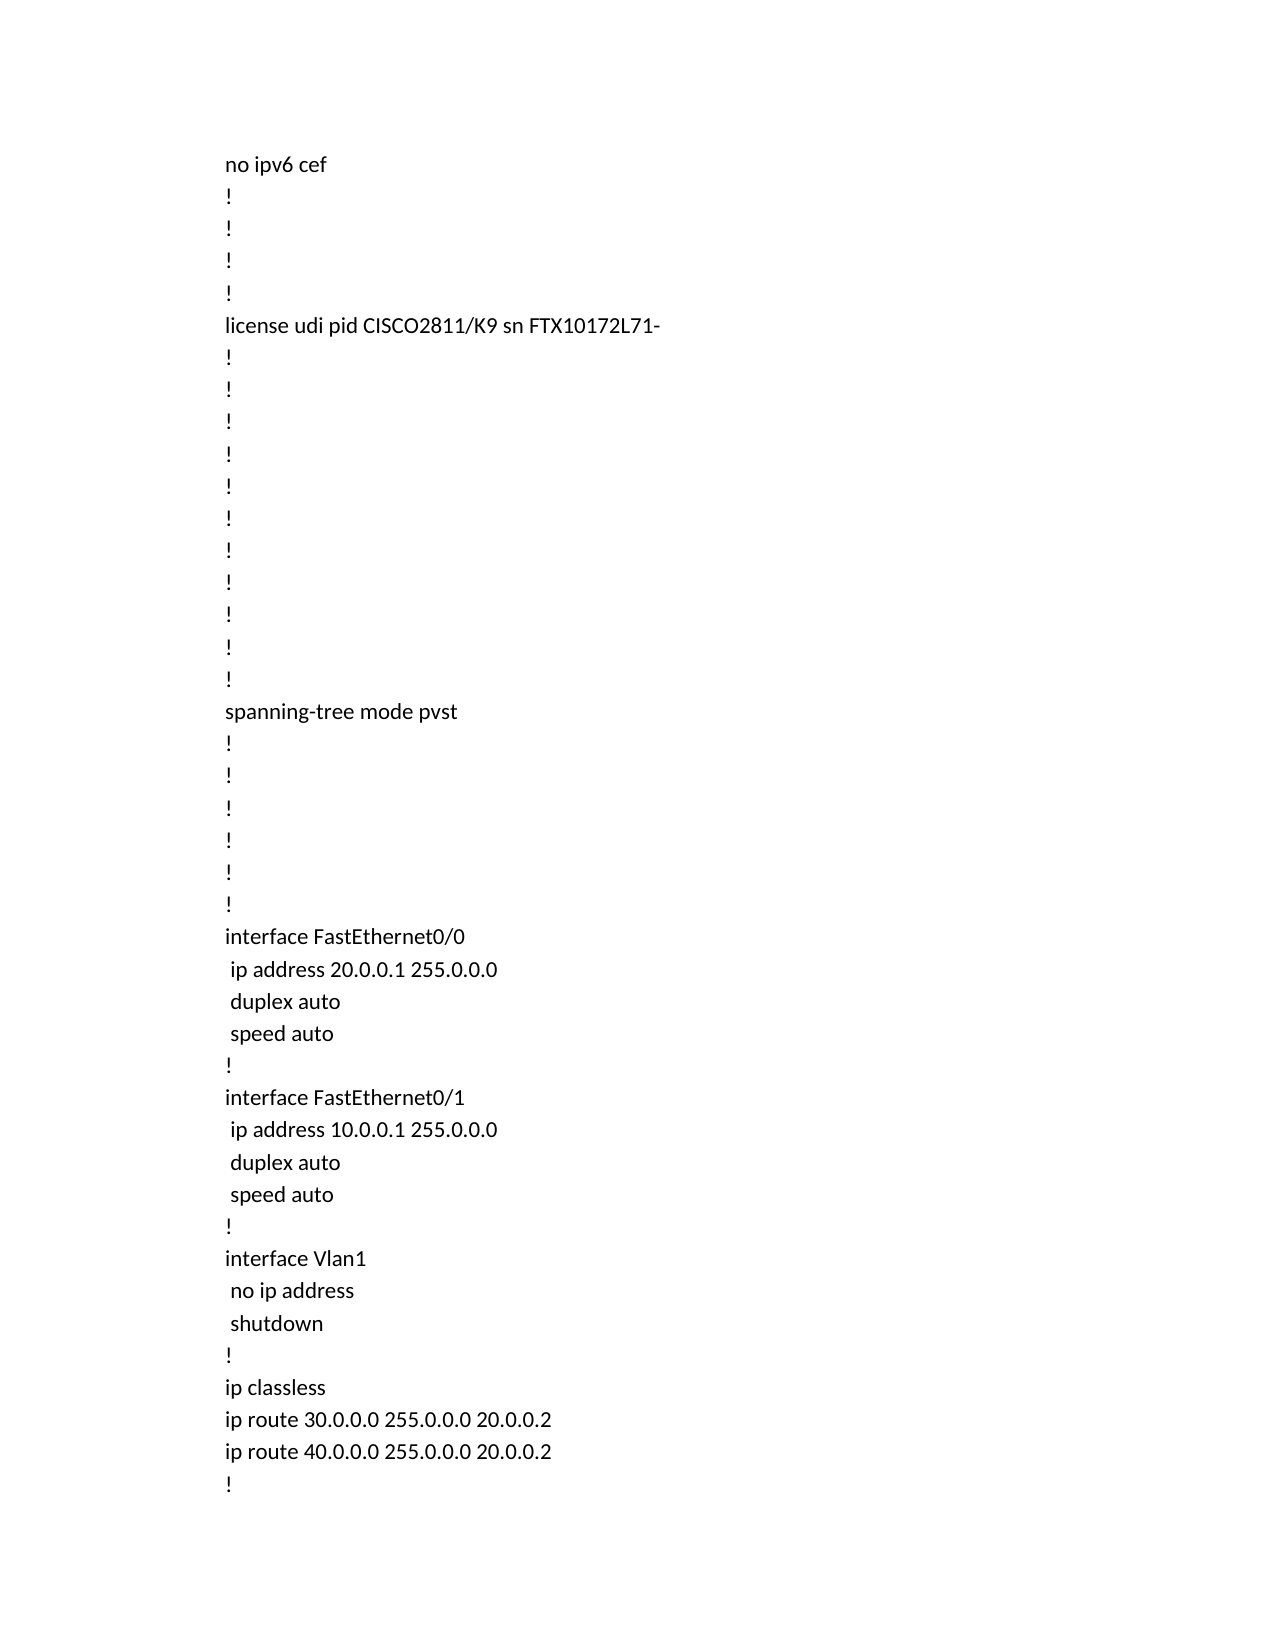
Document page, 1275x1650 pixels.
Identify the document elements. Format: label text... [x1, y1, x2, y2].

text ! [150, 343, 1125, 371]
text duplex auto [150, 987, 1125, 1015]
text no ipv6 cef [150, 150, 1125, 178]
text ! [150, 472, 1125, 500]
text shutdown [150, 1309, 1125, 1337]
text speed auto [150, 1180, 1125, 1208]
text ! [150, 504, 1125, 532]
text ! [150, 1341, 1125, 1369]
text license udi pid CISCO2811/K9 sn FTX10172L71- [150, 311, 1125, 339]
text no ip address [150, 1277, 1125, 1304]
text ! [150, 729, 1125, 757]
text ip classless [150, 1373, 1125, 1401]
text ! [150, 536, 1125, 564]
text ! [150, 794, 1125, 822]
text ! [150, 182, 1125, 210]
text ! [150, 1470, 1125, 1498]
text ip address 20.0.0.1 255.0.0.0 [150, 955, 1125, 983]
text duplex auto [150, 1148, 1125, 1176]
text interface Vlan1 [150, 1244, 1125, 1272]
text ! [150, 375, 1125, 403]
text spanning-tree mode pvst [150, 697, 1125, 725]
text ! [150, 568, 1125, 596]
text ! [150, 665, 1125, 693]
text ! [150, 858, 1125, 886]
text ip route 30.0.0.0 255.0.0.0 20.0.0.2 [150, 1405, 1125, 1433]
text ip address 10.0.0.1 255.0.0.0 [150, 1116, 1125, 1144]
text ! [150, 1212, 1125, 1240]
text ! [150, 407, 1125, 436]
text ! [150, 826, 1125, 854]
text ! [150, 279, 1125, 307]
text ! [150, 633, 1125, 661]
text interface FastEthernet0/1 [150, 1083, 1125, 1111]
text interface FastEthernet0/0 [150, 922, 1125, 951]
text ! [150, 440, 1125, 468]
text ! [150, 601, 1125, 629]
text ! [150, 890, 1125, 918]
text ! [150, 762, 1125, 789]
text ip route 40.0.0.0 255.0.0.0 20.0.0.2 [150, 1437, 1125, 1466]
text speed auto [150, 1019, 1125, 1047]
text ! [150, 1051, 1125, 1079]
text ! [150, 214, 1125, 242]
text ! [150, 247, 1125, 274]
